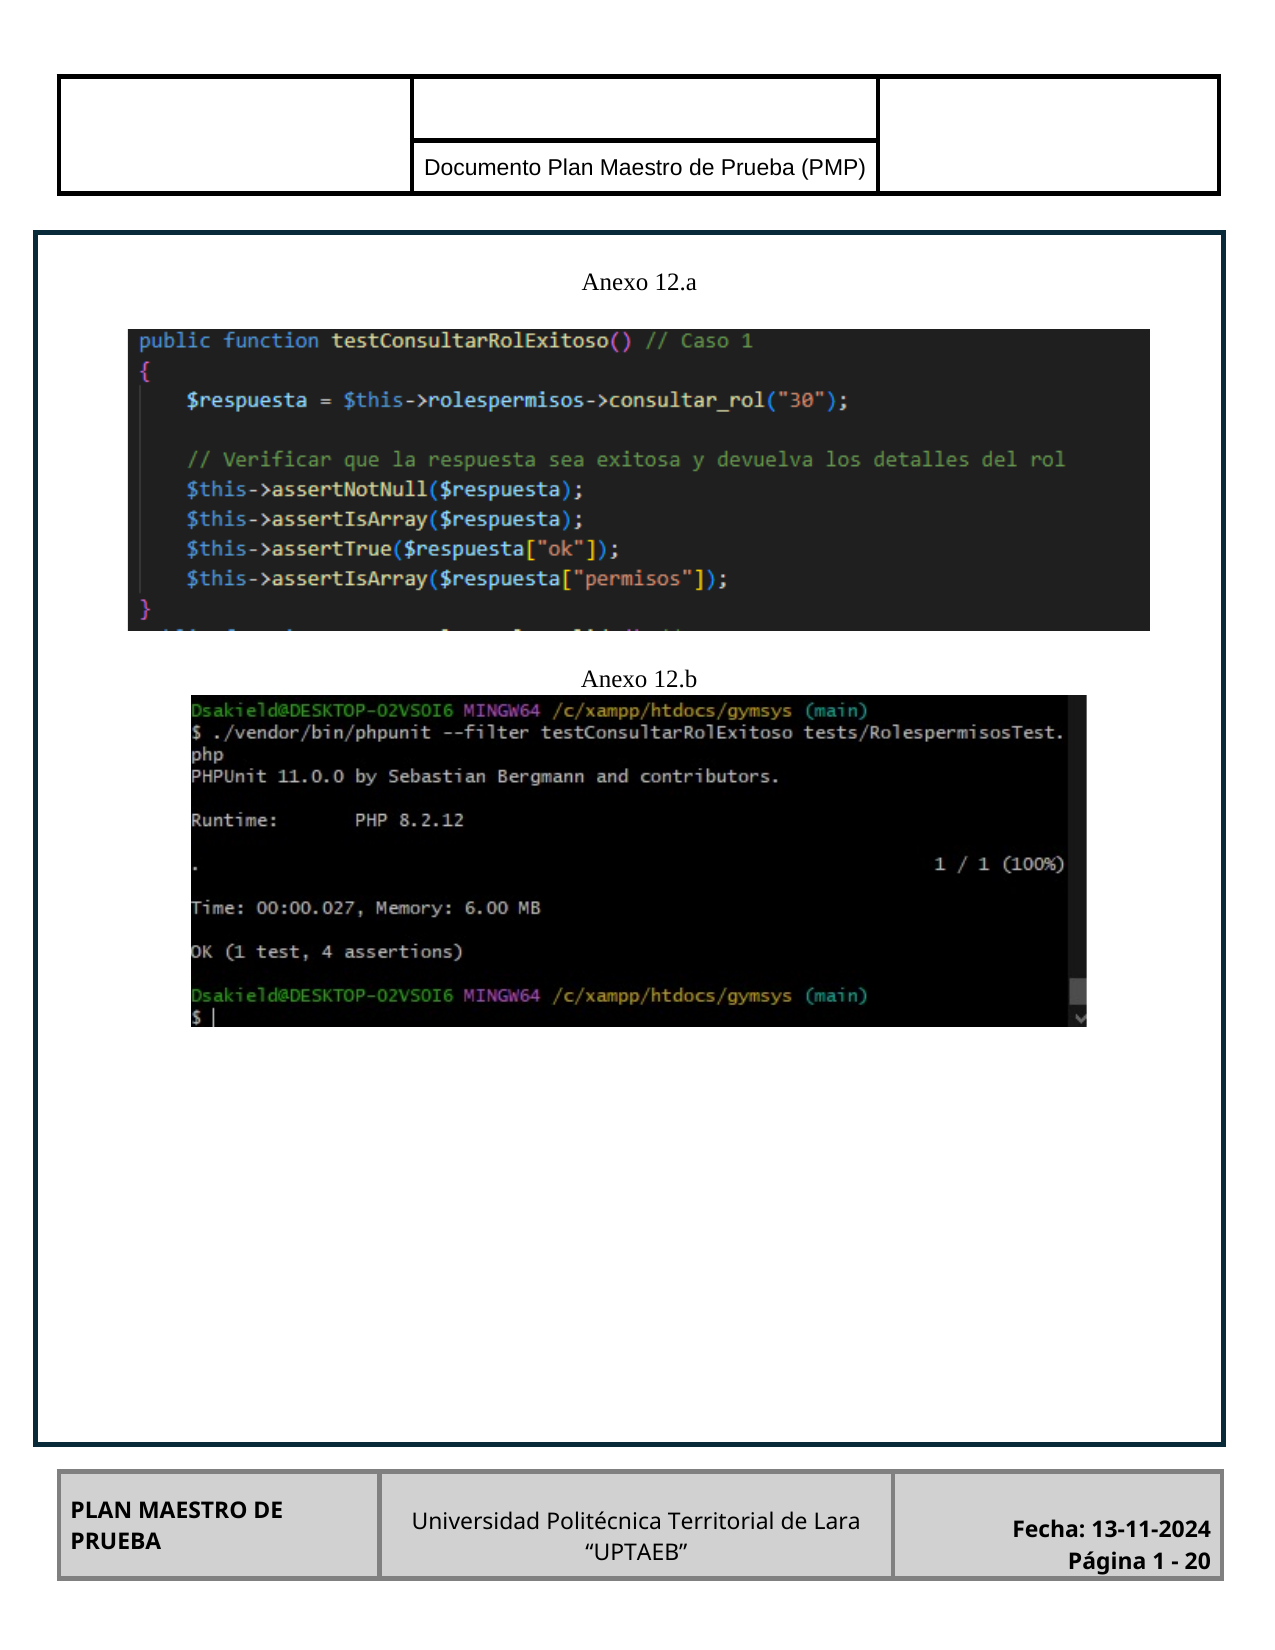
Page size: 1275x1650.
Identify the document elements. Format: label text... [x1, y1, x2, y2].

picture [127, 329, 1150, 631]
text Anexo 12.a [97, 267, 1181, 296]
text Anexo 12.b [97, 664, 1181, 693]
picture [191, 695, 1087, 1027]
